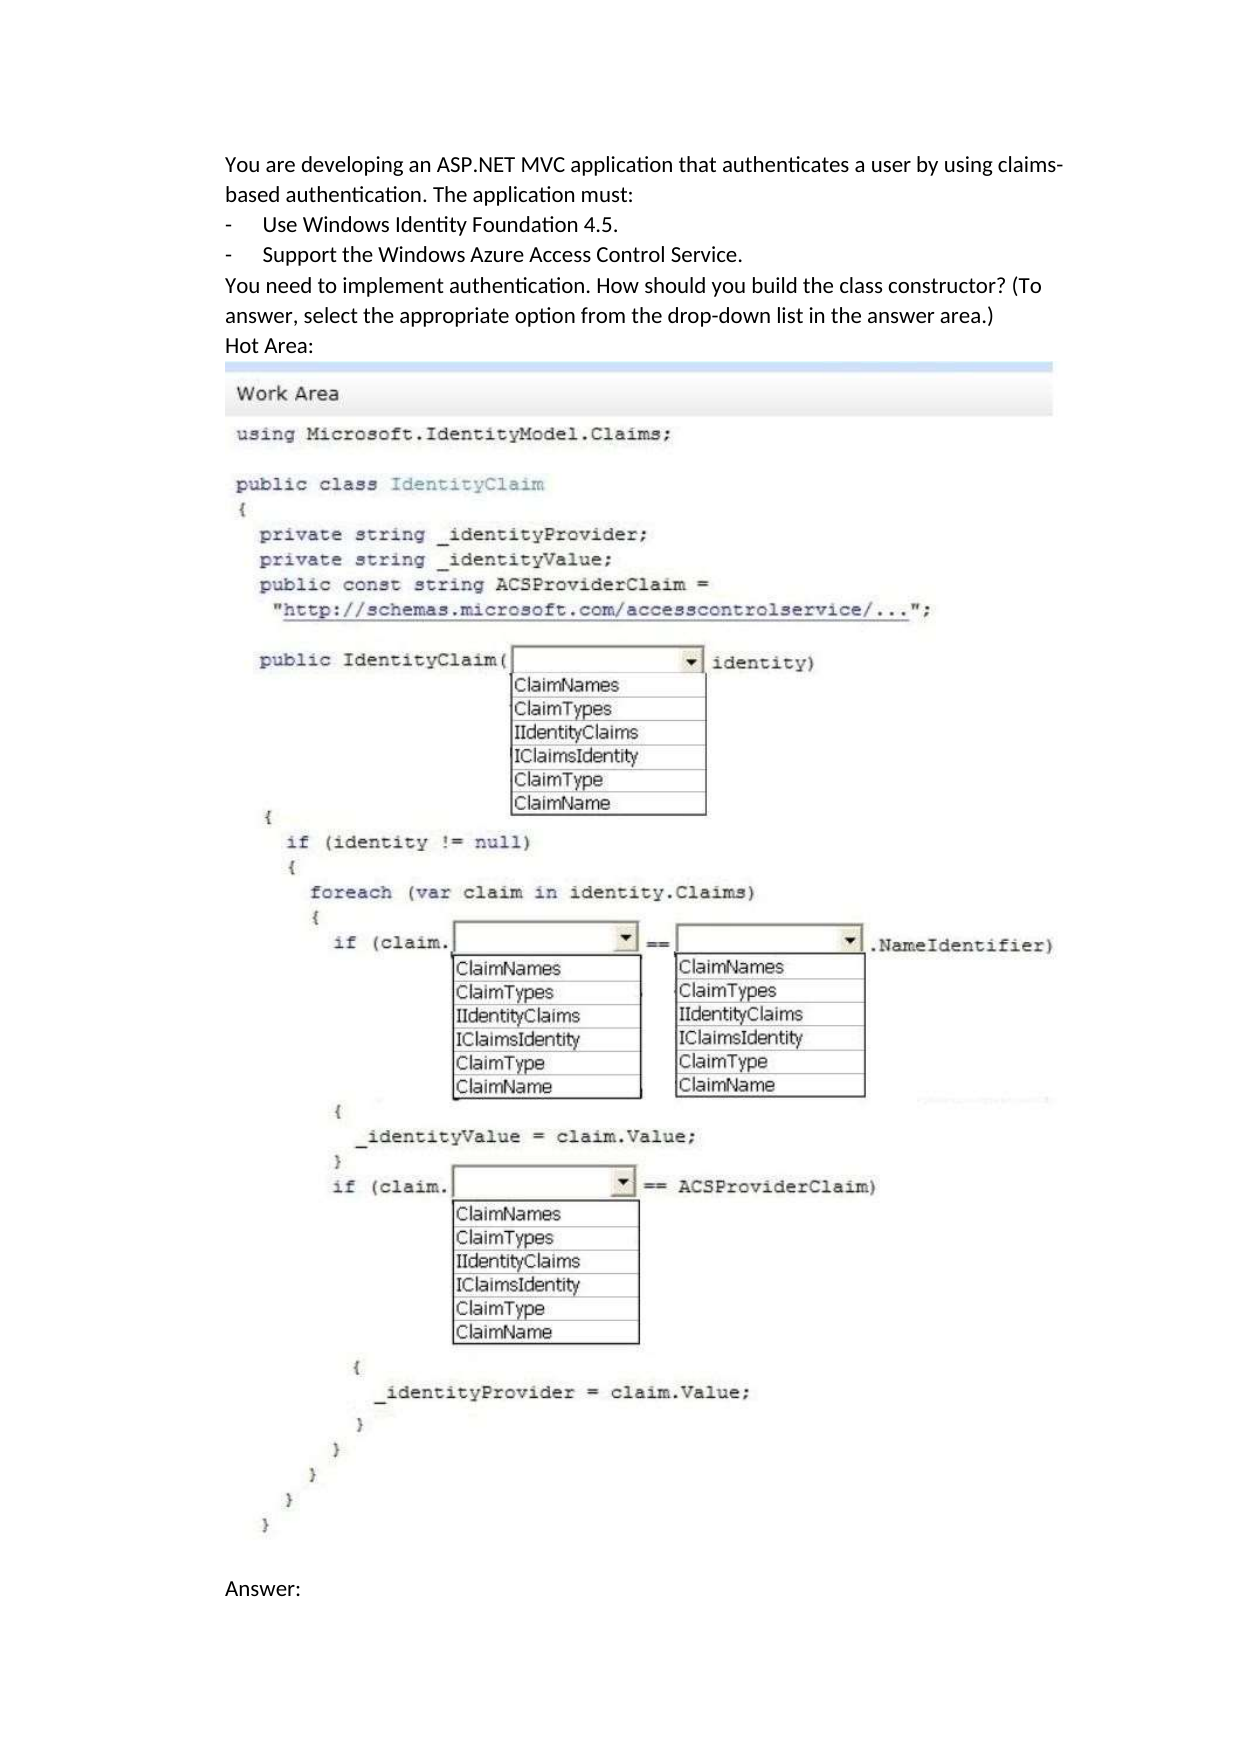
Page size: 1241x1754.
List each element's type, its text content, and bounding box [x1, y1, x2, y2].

list You are developing an ASP.NET MVC application that authenticates a user by using claims-based authentication. The application must: [225, 150, 1090, 208]
list Use Windows Identity Foundation 4.5. [225, 210, 1090, 238]
list Answer: [225, 1574, 1090, 1602]
list You need to implement authentication. How should you build the class constructor? (To answer, select the appropriate option from the drop-down list in the answer area.) [225, 271, 1090, 329]
list Support the Windows Azure Access Control Service. [225, 241, 1090, 269]
list Hot Area: [225, 331, 1090, 359]
picture [225, 361, 1061, 1542]
